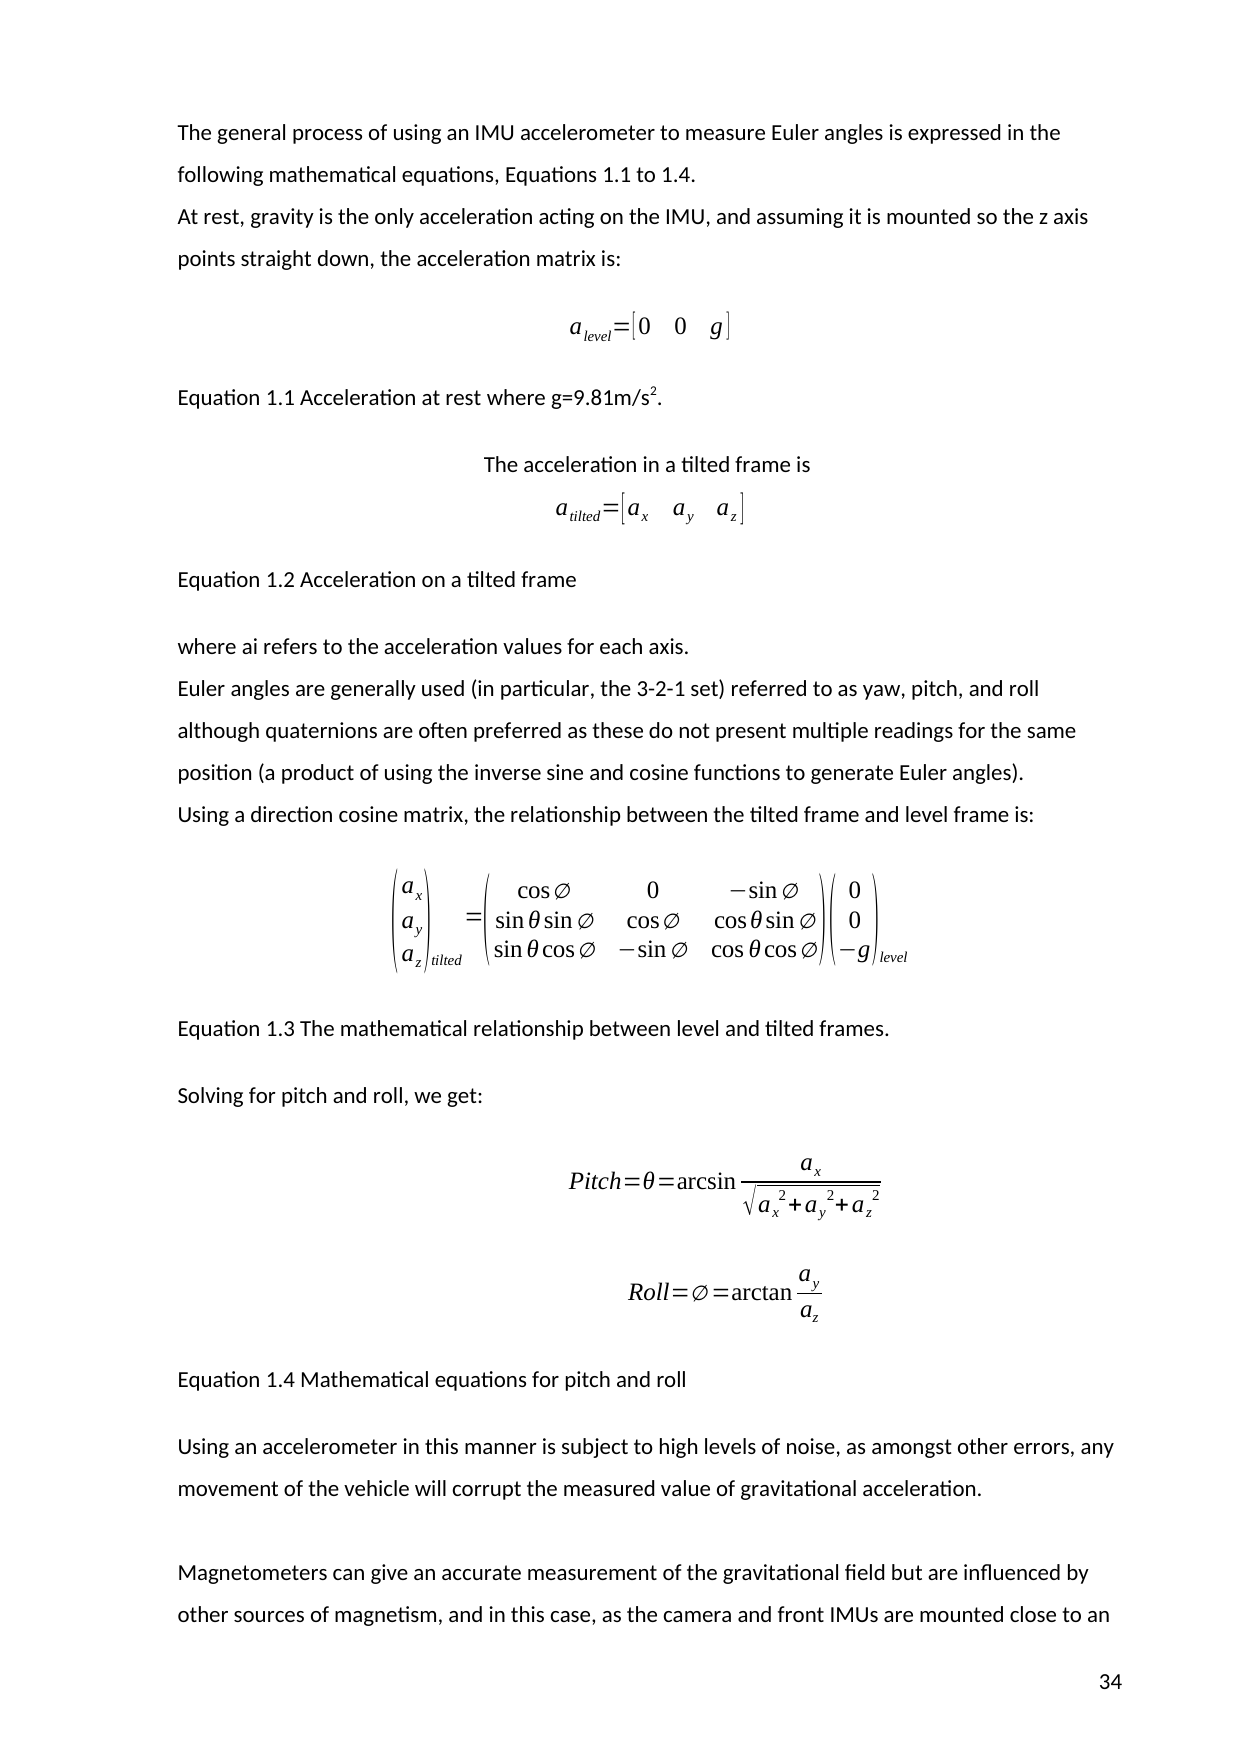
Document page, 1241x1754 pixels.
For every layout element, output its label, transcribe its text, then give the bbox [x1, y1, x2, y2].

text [177, 1432, 1122, 1628]
text Equation 1.2 Acceleration on a tilted frame [177, 565, 1122, 593]
text Solving for pitch and roll, we get: [177, 1081, 1122, 1109]
text Equation 1.1 Acceleration at rest where g=9.81m/s2. [177, 383, 1122, 411]
text Equation 1.4 Mathematical equations for pitch and roll [177, 1365, 1122, 1393]
text Equation 1.3 The mathematical relationship between level and tilted frames. [177, 1014, 1122, 1042]
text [177, 118, 1122, 272]
text where ai refers to the acceleration values for each axis. Euler angles are generally used (in particular, the 3-2-1 set) referred to as yaw, pitch, and roll although quaternions are often preferred as these do not present multiple readings for the same position (a product of using the inverse sine and cosine functions to generate Euler angles). Using a direction cosine matrix, the relationship between the tilted frame and level frame is: [177, 632, 1122, 828]
text The acceleration in a tilted frame is [177, 450, 1122, 526]
